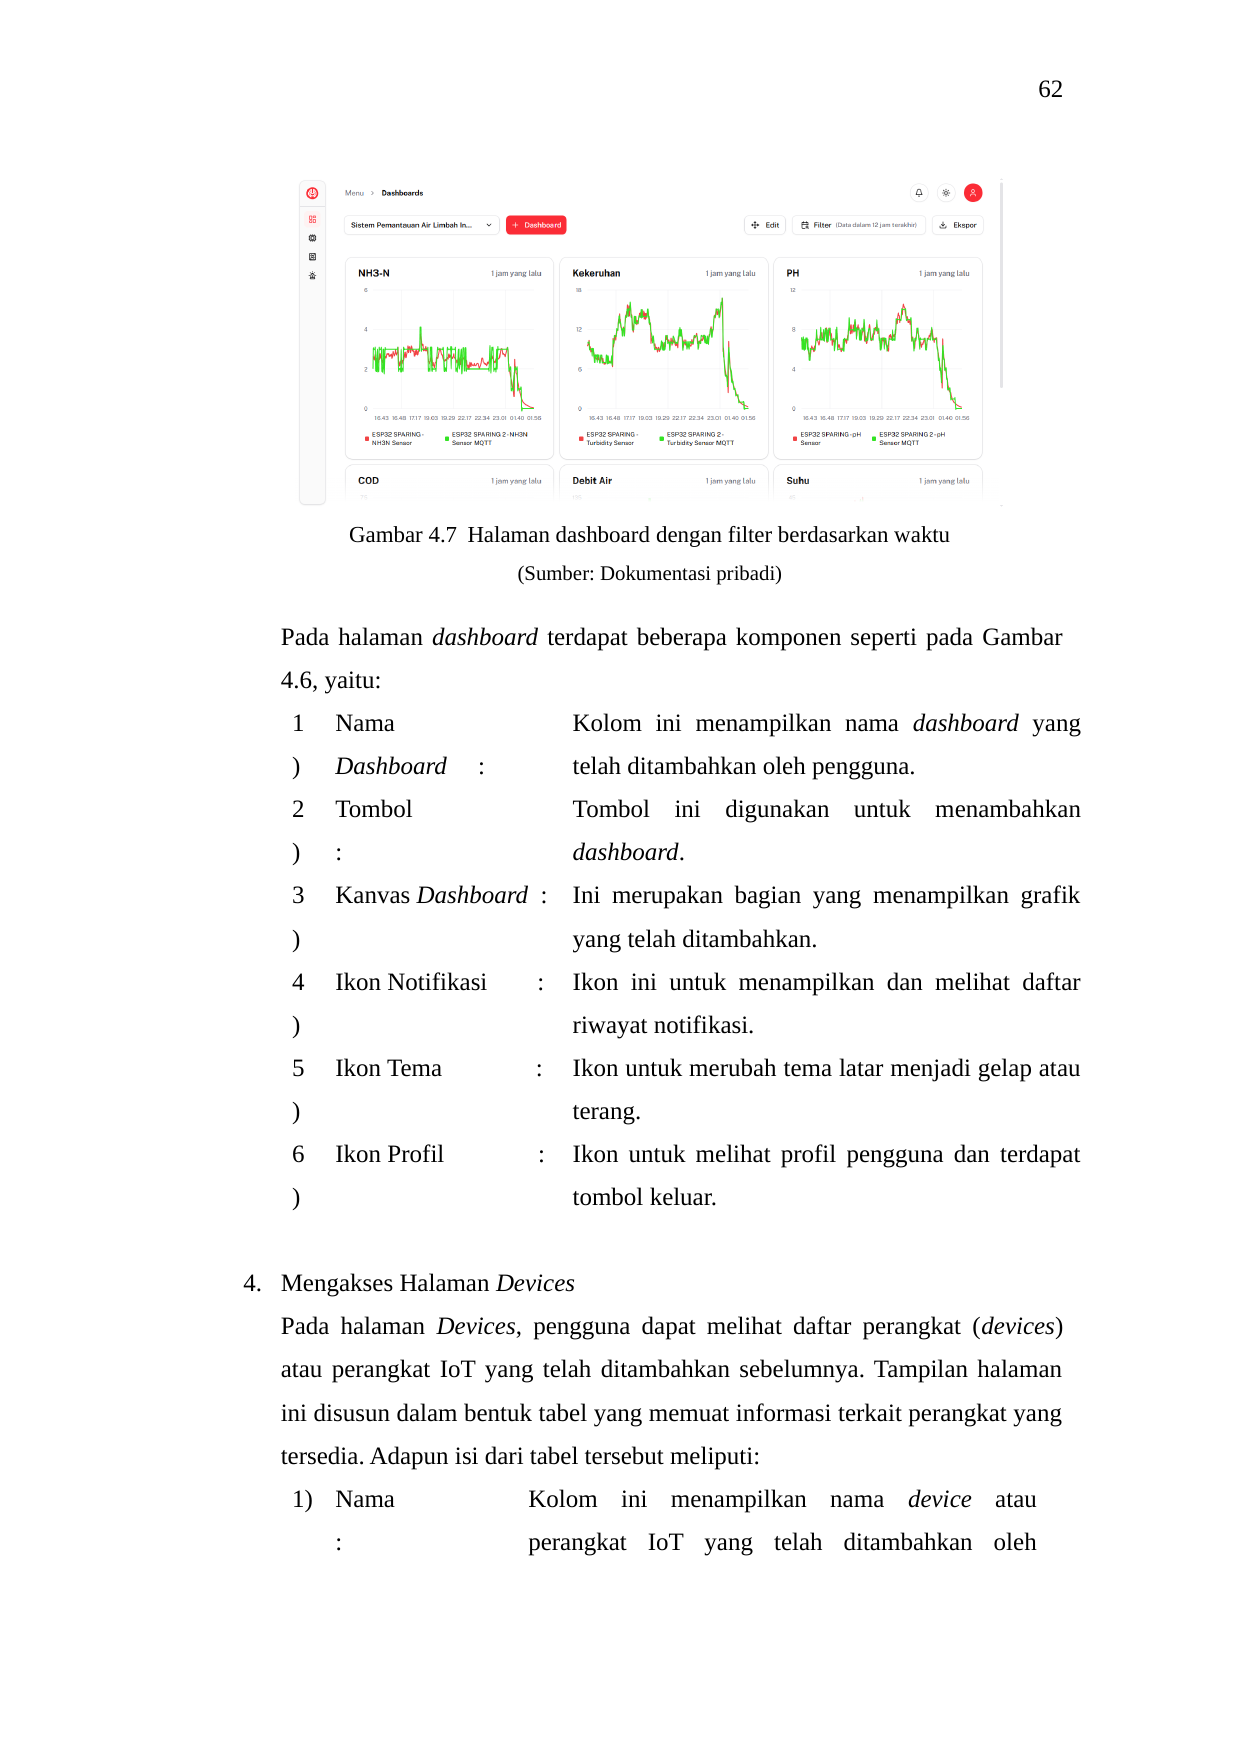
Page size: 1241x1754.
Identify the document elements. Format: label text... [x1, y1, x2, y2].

list Mengakses Halaman Devices [243, 1268, 1063, 1297]
table_cell Kanvas Dashboard : [324, 881, 561, 967]
table_cell Ikon Notifikasi : [324, 967, 561, 1053]
table_cell Ikon Profil : [324, 1139, 561, 1225]
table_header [517, 1484, 1048, 1570]
table_cell 3) [281, 881, 324, 967]
table_header 1) [281, 1484, 324, 1570]
table_cell 6) [281, 1139, 324, 1225]
table_cell 5) [281, 1053, 324, 1139]
list (Sumber: Dokumentasi pribadi) [236, 561, 1063, 585]
table_cell Ikon untuk melihat profil pengguna dan terdapat tombol keluar. [561, 1139, 1092, 1225]
table_cell Ikon ini untuk menampilkan dan melihat daftar riwayat notifikasi. [561, 967, 1092, 1053]
picture [295, 177, 1004, 507]
table_header Nama Dashboard : [324, 708, 561, 794]
table_cell Ikon untuk merubah tema latar menjadi gelap atau terang. [561, 1053, 1092, 1139]
table_header Nama : [324, 1484, 517, 1570]
list Pada halaman dashboard terdapat beberapa komponen seperti pada Gambar 4.6, yaitu: [281, 622, 1063, 694]
table_cell Tombol : [324, 794, 561, 881]
table_header Kolom ini menampilkan nama dashboard yang telah ditambahkan oleh pengguna. [561, 708, 1092, 794]
table_cell Ikon Tema : [324, 1053, 561, 1139]
text Halaman dashboard dengan filter berdasarkan waktu [236, 521, 1063, 548]
table_cell Tombol ini digunakan untuk menambahkan dashboard. [561, 794, 1092, 881]
table_header 1) [281, 708, 324, 794]
table_cell Ini merupakan bagian yang menampilkan grafik yang telah ditambahkan. [561, 881, 1092, 967]
table_cell 4) [281, 967, 324, 1053]
list Pada halaman Devices, pengguna dapat melihat daftar perangkat (devices) atau perangkat IoT yang telah ditambahkan sebelumnya. Tampilan halaman ini disusun dalam bentuk tabel yang memuat informasi terkait perangkat yang tersedia. Adapun isi dari tabel tersebut meliputi: [281, 1311, 1063, 1469]
table_cell 2) [281, 794, 324, 881]
